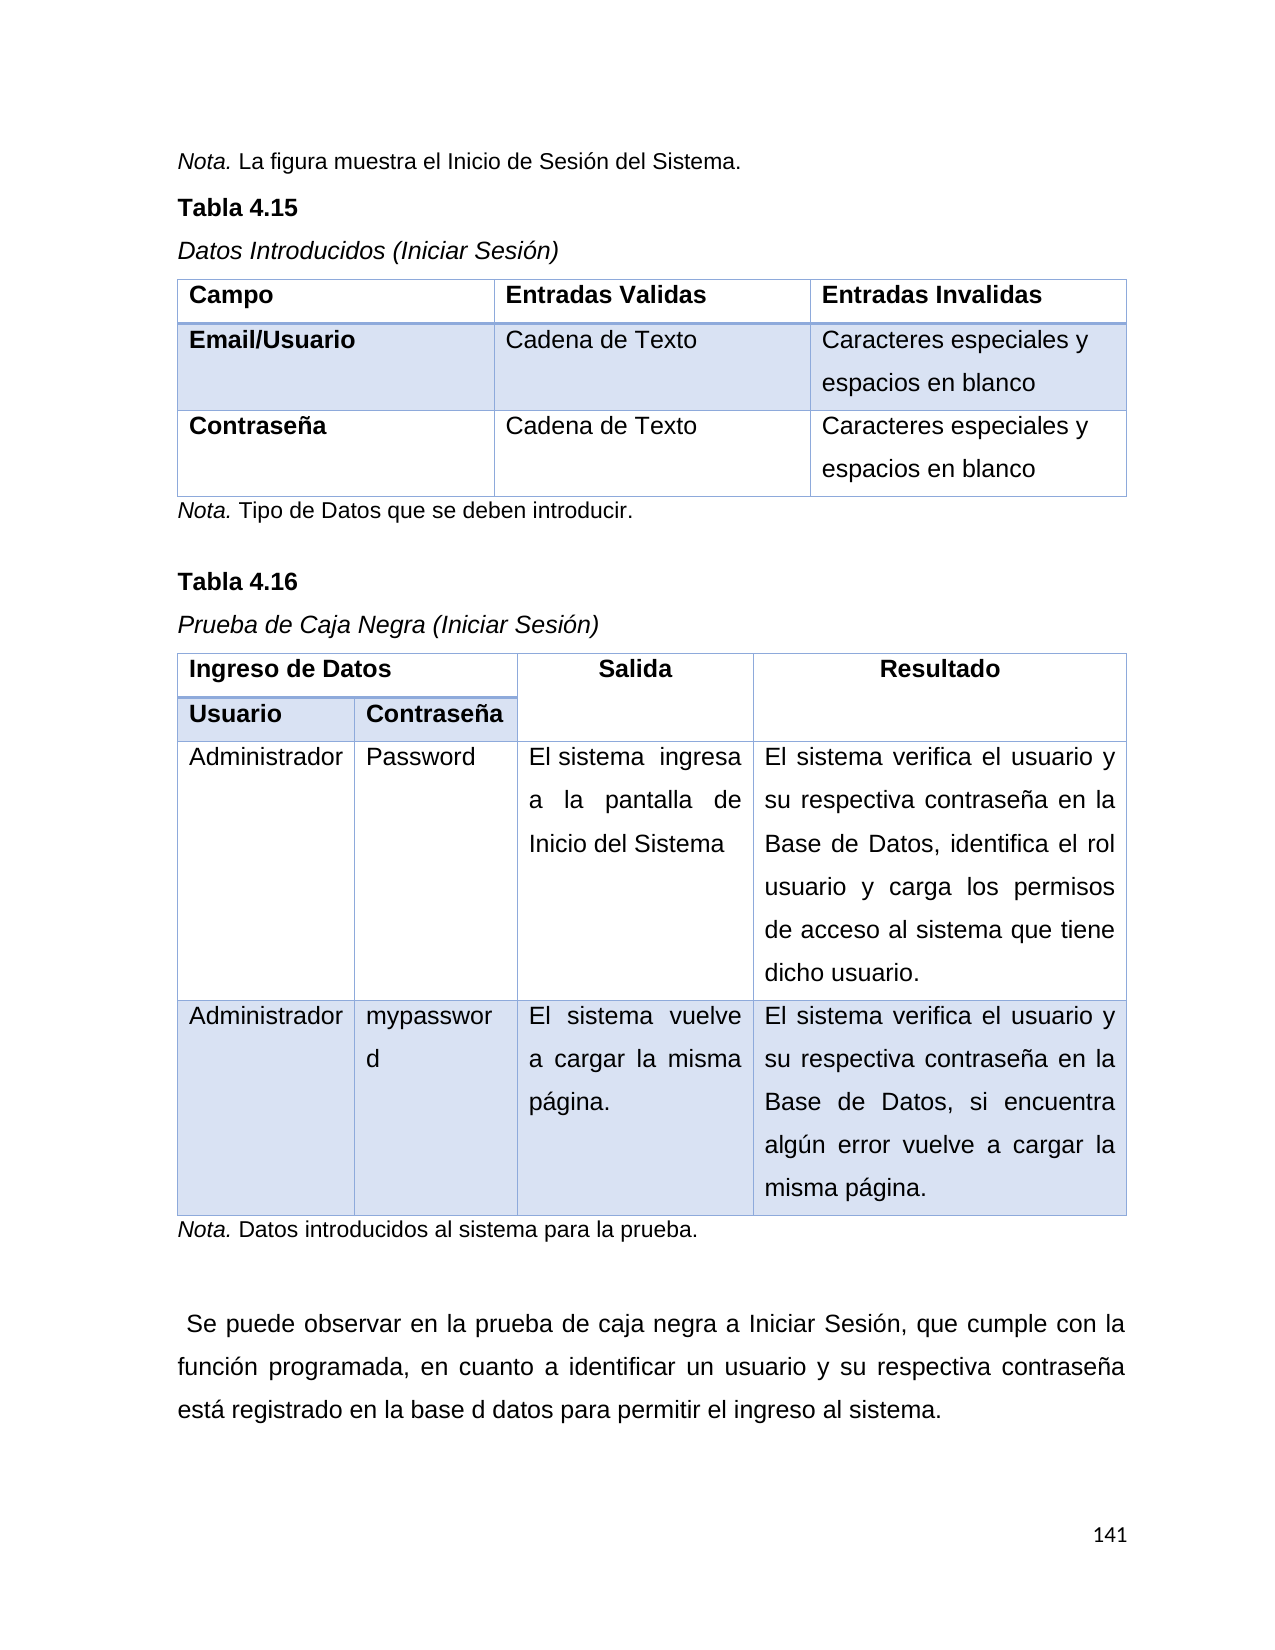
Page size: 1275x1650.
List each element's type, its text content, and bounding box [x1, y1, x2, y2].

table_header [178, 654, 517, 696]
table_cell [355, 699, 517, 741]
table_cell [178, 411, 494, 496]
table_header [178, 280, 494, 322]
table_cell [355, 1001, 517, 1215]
text Nota. La figura muestra el Inicio de Sesión del Sistema. [177, 148, 1127, 174]
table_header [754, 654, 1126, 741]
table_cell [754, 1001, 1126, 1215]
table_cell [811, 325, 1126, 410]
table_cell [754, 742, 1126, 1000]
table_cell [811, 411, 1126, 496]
text Tabla 4.16 [177, 567, 1127, 596]
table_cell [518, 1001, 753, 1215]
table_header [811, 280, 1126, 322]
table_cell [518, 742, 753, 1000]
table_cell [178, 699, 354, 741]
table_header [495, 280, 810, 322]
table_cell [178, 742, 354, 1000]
text Datos Introducidos (Iniciar Sesión) [177, 236, 1127, 265]
text Prueba de Caja Negra (Iniciar Sesión) [177, 610, 1127, 639]
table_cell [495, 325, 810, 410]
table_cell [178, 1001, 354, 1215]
text Se puede observar en la prueba de caja negra a Iniciar Sesión, que cumple con la función programada, en cuanto a identificar un usuario y su respectiva contraseña está registrado en la base d datos para permitir el ingreso al sistema. [177, 1309, 1127, 1424]
text Nota. Datos introducidos al sistema para la prueba. [177, 1216, 1127, 1243]
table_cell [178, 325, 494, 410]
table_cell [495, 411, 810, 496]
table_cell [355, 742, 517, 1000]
text Nota. Tipo de Datos que se deben introducir. [177, 497, 1127, 523]
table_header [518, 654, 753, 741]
text Tabla 4.15 [177, 193, 1127, 222]
